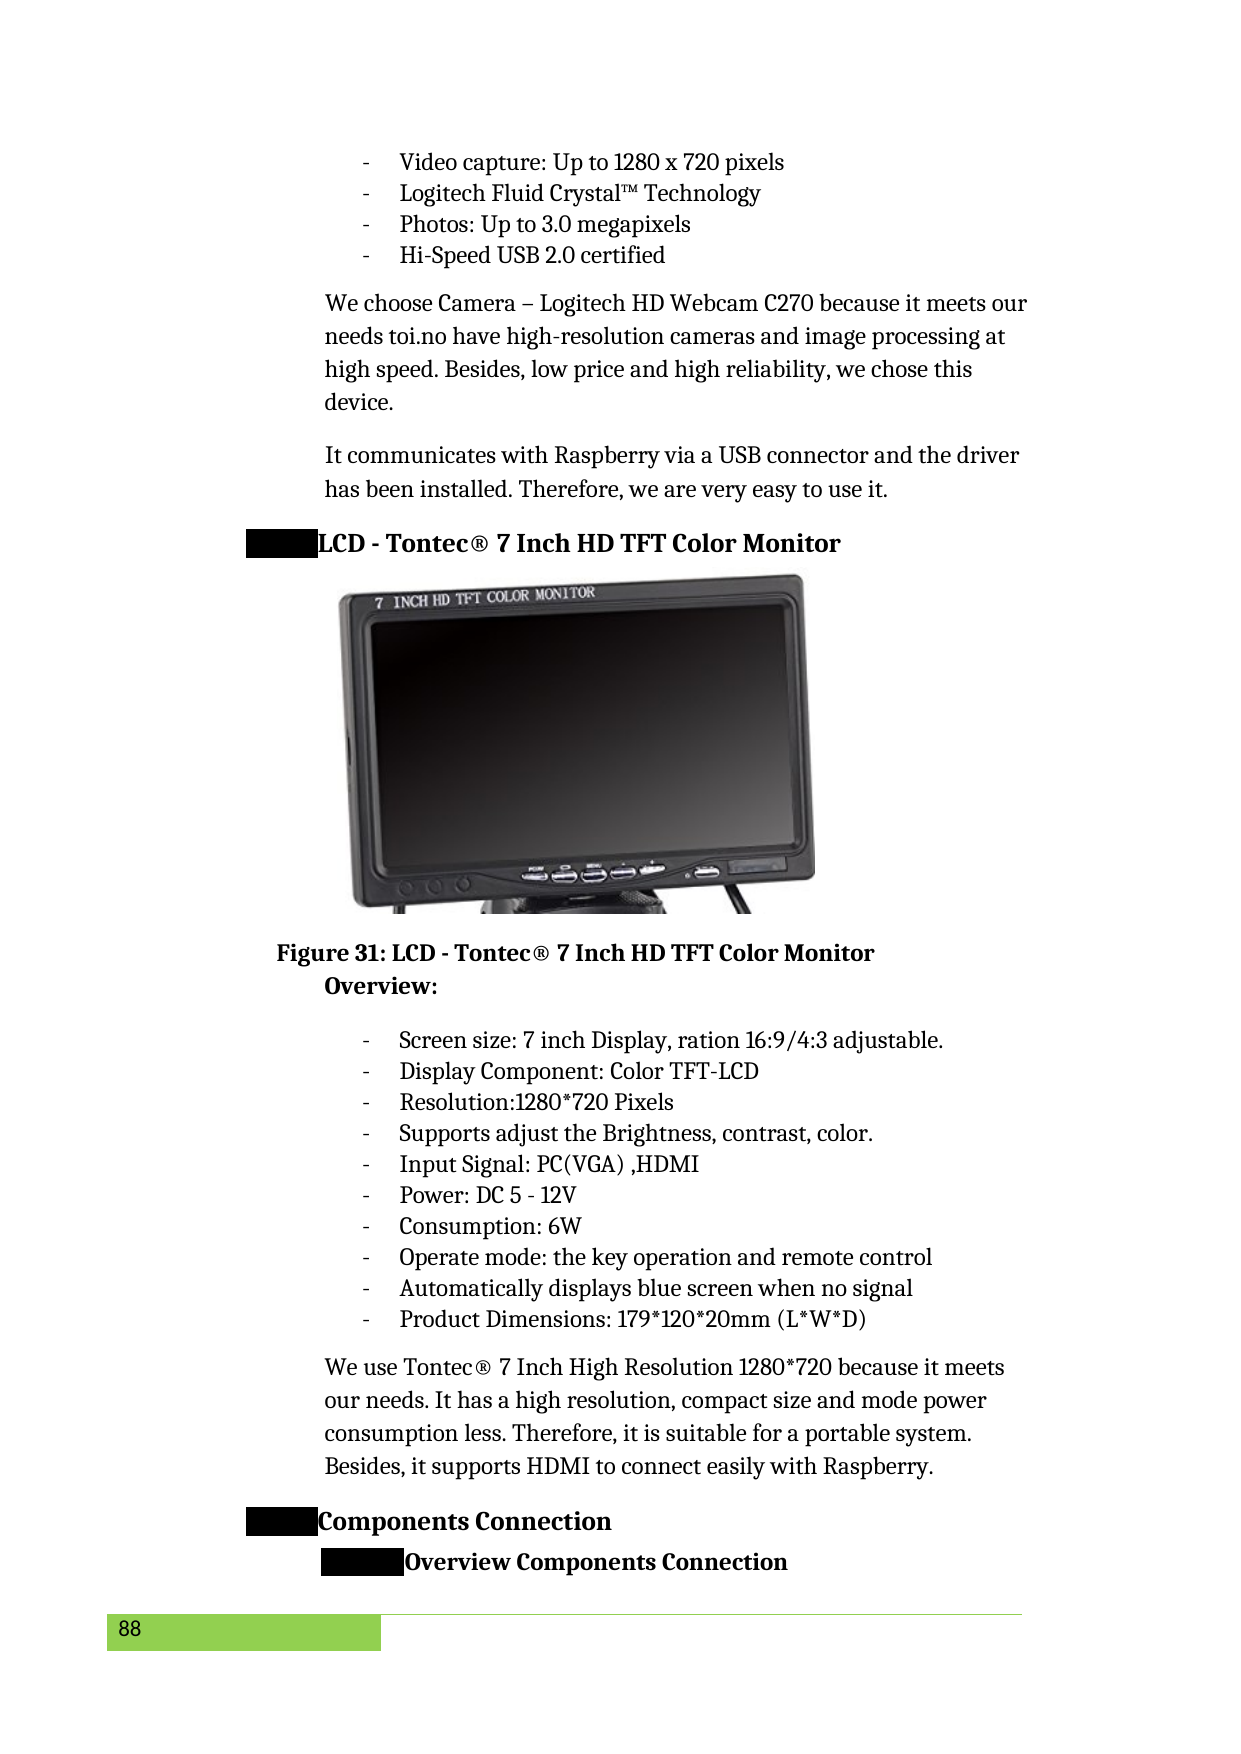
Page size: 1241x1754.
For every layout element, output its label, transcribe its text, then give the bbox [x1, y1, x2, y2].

list Input Signal: PC(VGA) ,HDMI [362, 1150, 1033, 1179]
subtitle Components Connection [246, 1506, 1033, 1537]
picture [336, 567, 815, 914]
text It communicates with Raspberry via a USB connector and the driver has been installed. Therefore, we are very easy to use it. [324, 441, 1033, 503]
list Photos: Up to 3.0 megapixels [362, 210, 1033, 238]
list Consumption: 6W [362, 1212, 1033, 1241]
list Power: DC 5 - 12V [362, 1181, 1033, 1210]
subtitle Overview Components Connection [321, 1547, 1033, 1577]
list Logitech Fluid Crystal™ Technology [362, 179, 1033, 207]
list Video capture: Up to 1280 x 720 pixels [362, 148, 1033, 176]
text Overview: [324, 972, 1033, 1001]
list Display Component: Color TFT-LCD [362, 1057, 1033, 1086]
list Product Dimensions: 179*120*20mm (L*W*D) [362, 1305, 1033, 1334]
text We use Tontec® 7 Inch High Resolution 1280*720 because it meets our needs. It has a high resolution, compact size and mode power consumption less. Therefore, it is suitable for a portable system. Besides, it supports HDMI to connect easily with Raspberry. [324, 1353, 1033, 1481]
text We choose Camera – Logitech HD Webcam C270 because it meets our needs toi.no have high-resolution cameras and image processing at high speed. Besides, low price and high reliability, we chose this device. [324, 288, 1033, 416]
text Figure 31: LCD - Tontec® 7 Inch HD TFT Color Monitor [118, 939, 1033, 968]
list Screen size: 7 inch Display, ration 16:9/4:3 adjustable. [362, 1026, 1033, 1054]
list Hi-Speed USB 2.0 certified [362, 241, 1033, 269]
list Operate mode: the key operation and remote control [362, 1243, 1033, 1272]
list Supports adjust the Brightness, contrast, color. [362, 1119, 1033, 1148]
subtitle LCD - Tontec® 7 Inch HD TFT Color Monitor [246, 528, 1033, 559]
list Automatically displays blue screen when no signal [362, 1274, 1033, 1303]
list Resolution:1280*720 Pixels [362, 1088, 1033, 1117]
